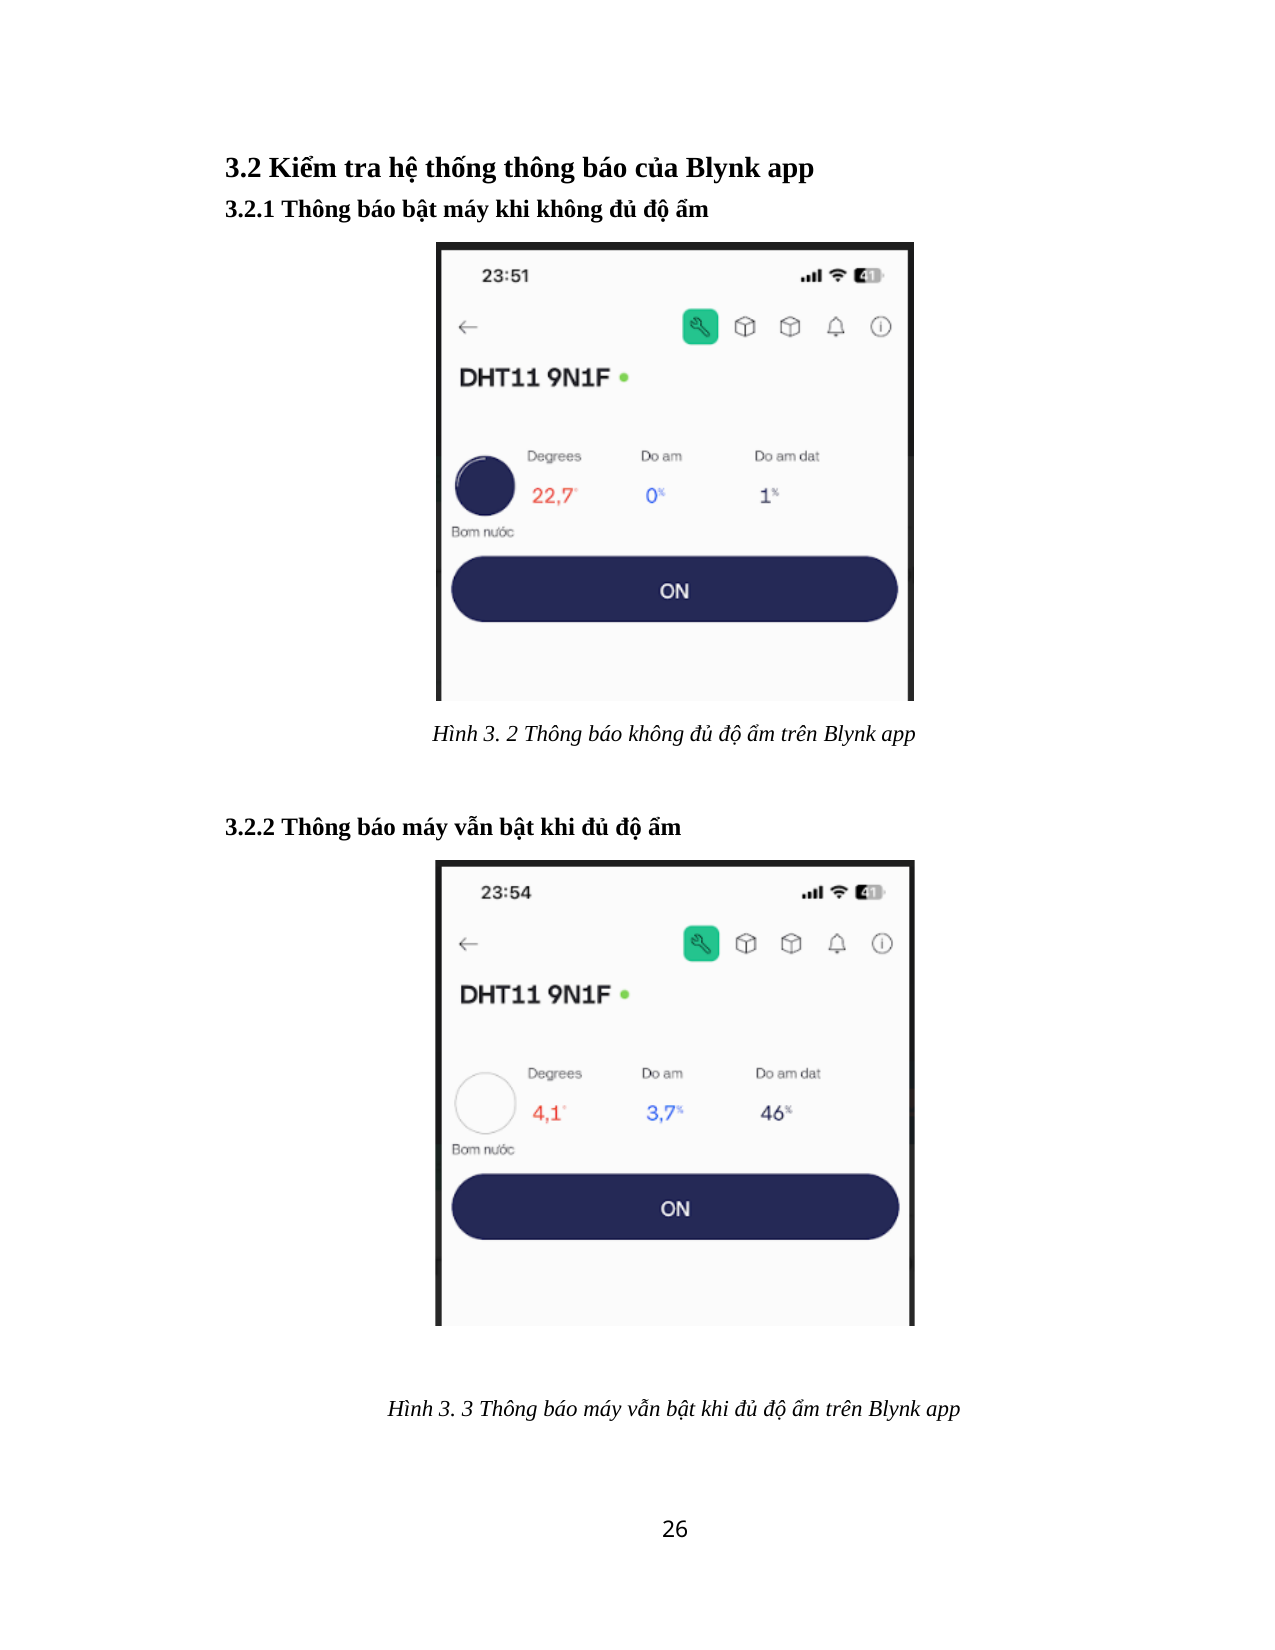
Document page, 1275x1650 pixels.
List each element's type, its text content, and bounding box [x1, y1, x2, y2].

text Hình 3. 2 Thông báo không đủ độ ẩm trên Blynk app [150, 720, 1125, 746]
subtitle 3.2 Kiểm tra hệ thống thông báo của Blynk app [150, 150, 1125, 183]
picture [435, 860, 915, 1326]
text 3.2.2 Thông báo máy vẫn bật khi đủ độ ẩm [150, 812, 1125, 841]
picture [436, 242, 914, 701]
text Hình 3. 3 Thông báo máy vẫn bật khi đủ độ ẩm trên Blynk app [150, 1395, 1125, 1422]
text 3.2.1 Thông báo bật máy khi không đủ độ ẩm [150, 194, 1125, 223]
